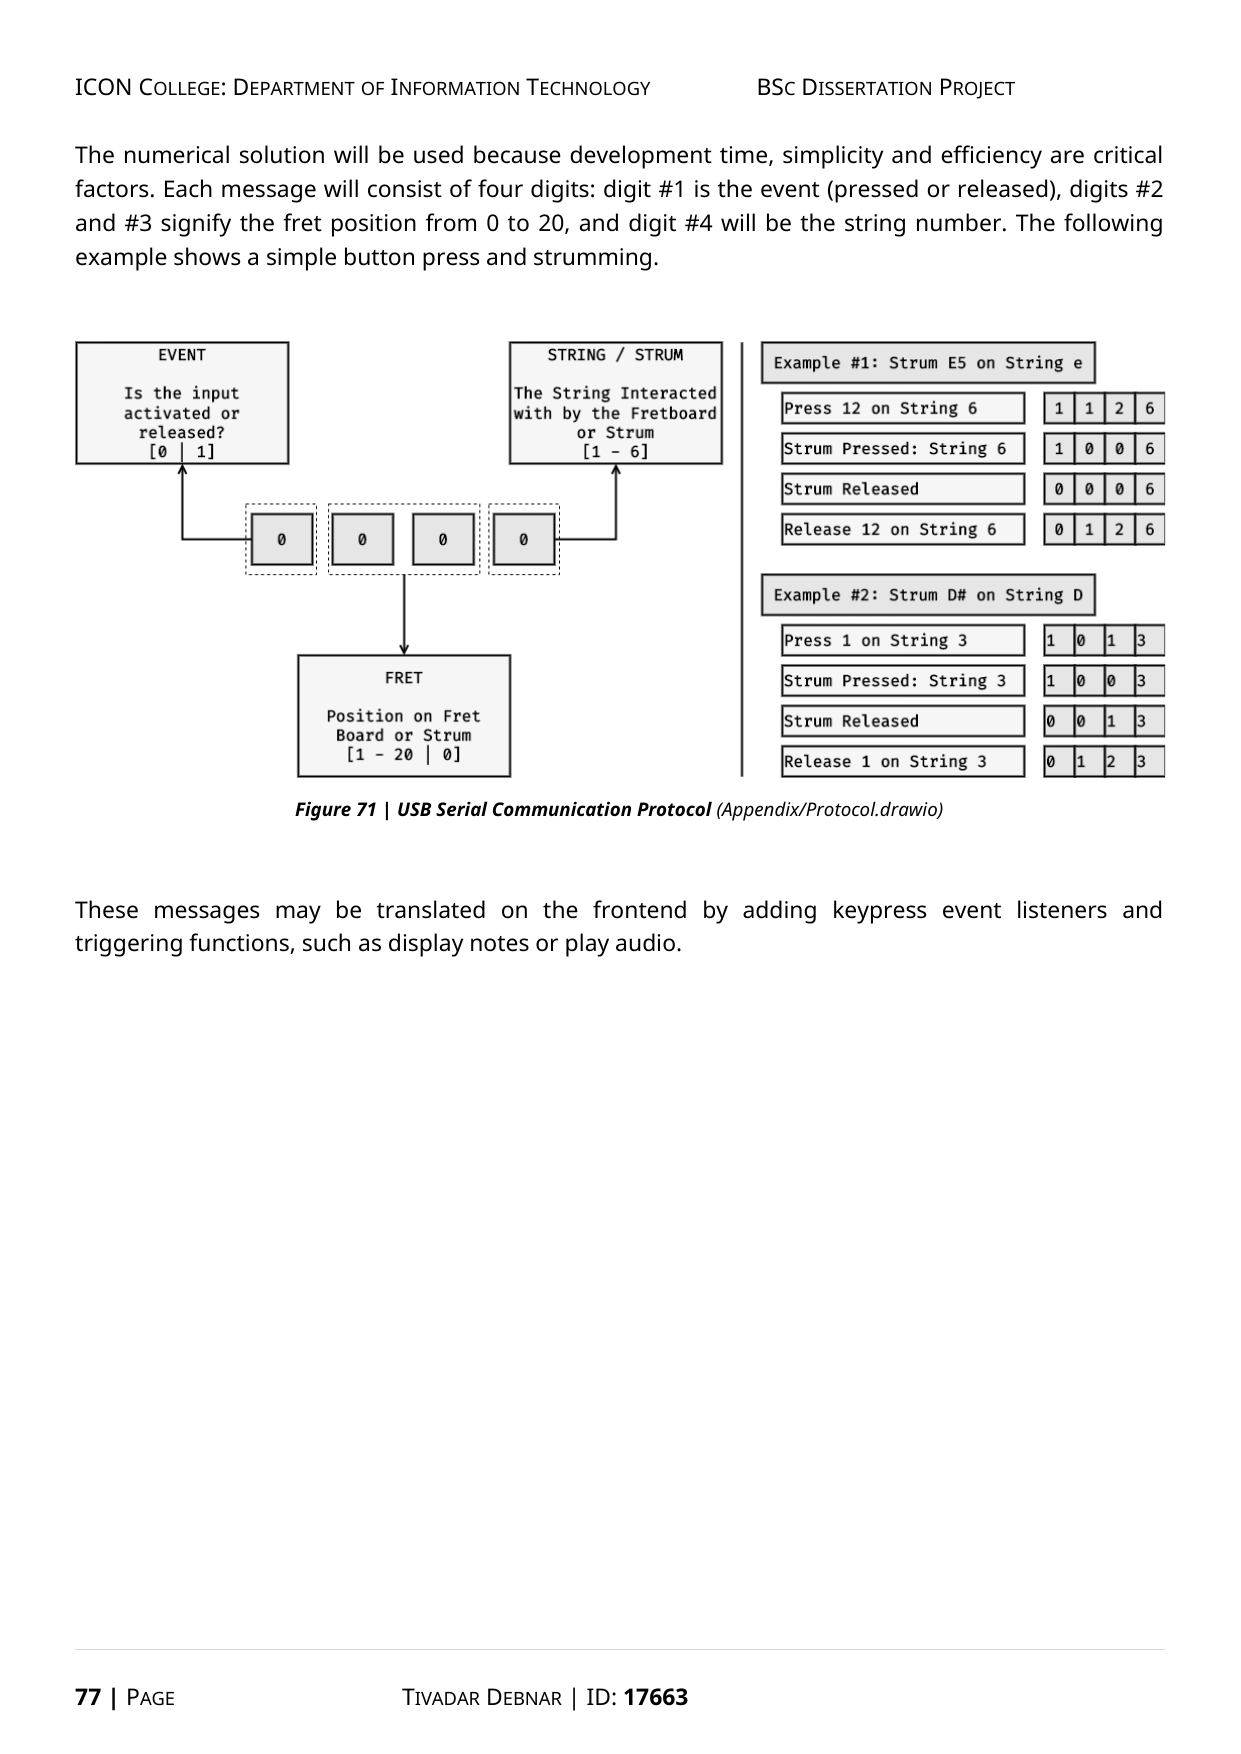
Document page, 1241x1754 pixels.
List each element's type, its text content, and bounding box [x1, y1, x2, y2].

picture [75, 341, 1166, 778]
text Figure 71 | USB Serial Communication Protocol (Appendix/Protocol.drawio) [75, 797, 1165, 822]
text The numerical solution will be used because development time, simplicity and efficiency are critical factors. Each message will consist of four digits: digit #1 is the event (pressed or released), digits #2 and #3 signify the fret position from 0 to 20, and digit #4 will be the string number. The following example shows a simple button press and strumming. [75, 139, 1165, 272]
text These messages may be translated on the frontend by adding keypress event listeners and triggering functions, such as display notes or play audio. [75, 893, 1165, 958]
